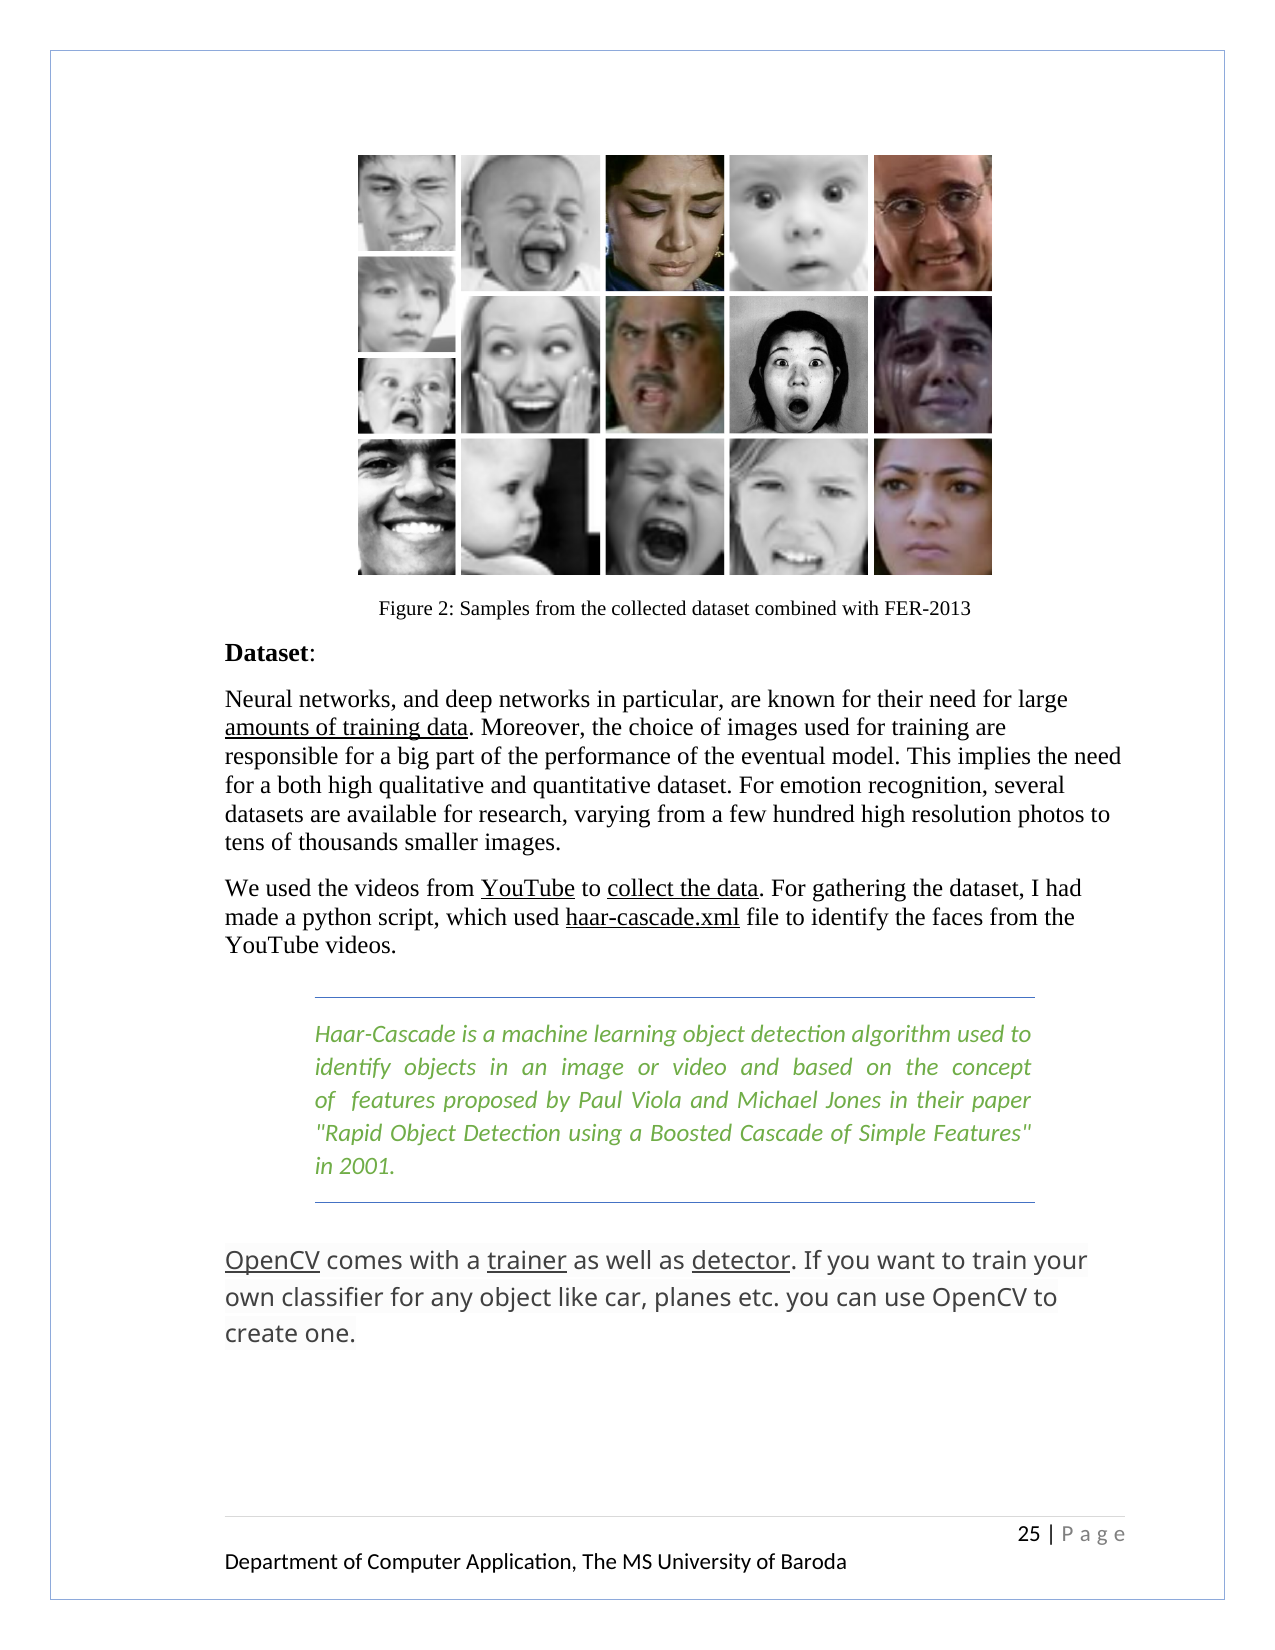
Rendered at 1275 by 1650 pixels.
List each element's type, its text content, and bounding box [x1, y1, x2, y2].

text Dataset: [224, 637, 1125, 667]
text Haar-Cascade is a machine learning object detection algorithm used to identify objects in an image or video and based on the concept of ​​ features proposed by Paul Viola and Michael Jones in their paper "Rapid Object Detection using a Boosted Cascade of Simple Features" in 2001. [314, 998, 1035, 1203]
text Figure 2: Samples from the collected dataset combined with FER-2013 [224, 596, 1125, 620]
picture [352, 150, 997, 580]
text We used the videos from YouTube to collect the data. For gathering the dataset, I had made a python script, which used haar-cascade.xml file to identify the faces from the YouTube videos. [224, 873, 1125, 959]
text OpenCV comes with a trainer as well as detector. If you want to train your own classifier for any object like car, planes etc. you can use OpenCV to create one. [224, 1242, 1125, 1350]
text Neural networks, and deep networks in particular, are known for their need for large amounts of training data. Moreover, the choice of images used for training are responsible for a big part of the performance of the eventual model. This implies the need for a both high qualitative and quantitative dataset. For emotion recognition, several datasets are available for research, varying from a few hundred high resolution photos to tens of thousands smaller images. [224, 684, 1125, 856]
